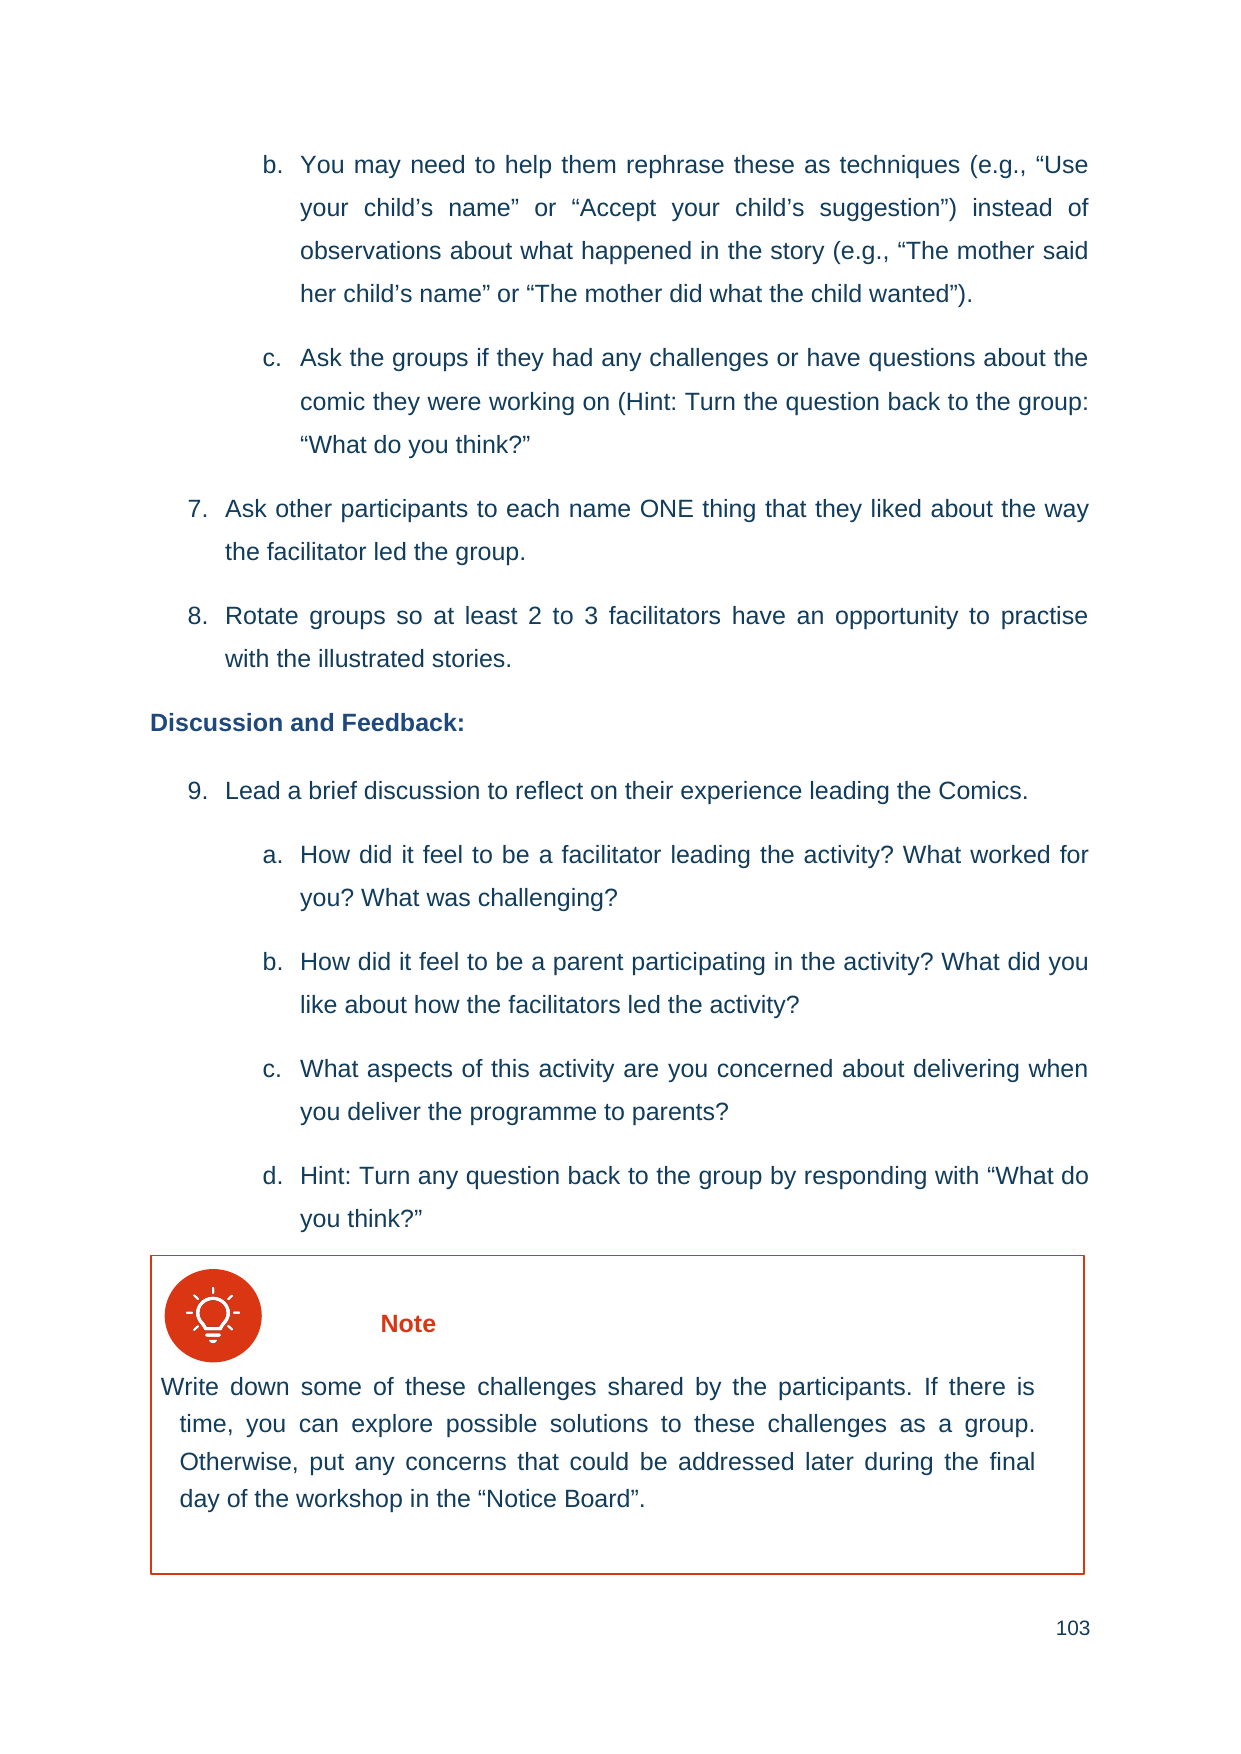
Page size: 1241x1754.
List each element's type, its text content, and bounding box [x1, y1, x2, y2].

list Lead a brief discussion to reflect on their experience leading the Comics. [187, 776, 1090, 804]
list Rotate groups so at least 2 to 3 facilitators have an opportunity to practise with the illustrated stories. [187, 601, 1090, 672]
subtitle Discussion and Feedback: [150, 708, 1090, 736]
list What aspects of this activity are you concerned about delivering when you deliver the programme to parents? [262, 1054, 1090, 1126]
list Ask other participants to each name ONE thing that they liked about the way the facilitator led the group. [187, 493, 1090, 565]
list Hint: Turn any question back to the group by responding with “What do you think?” [262, 1161, 1090, 1233]
list You may need to help them rephrase these as techniques (e.g., “Use your child’s name” or “Accept your child’s suggestion”) instead of observations about what happened in the story (e.g., “The mother said her child’s name” or “The mother did what the child wanted”). [262, 150, 1090, 308]
list Ask the groups if they had any challenges or have questions about the comic they were working on (Hint: Turn the question back to the group: “What do you think?” [262, 343, 1090, 458]
picture [180, 1284, 246, 1347]
list How did it feel to be a parent participating in the activity? What did you like about how the facilitators led the activity? [262, 947, 1090, 1019]
list How did it feel to be a facilitator leading the activity? What worked for you? What was challenging? [262, 840, 1090, 912]
